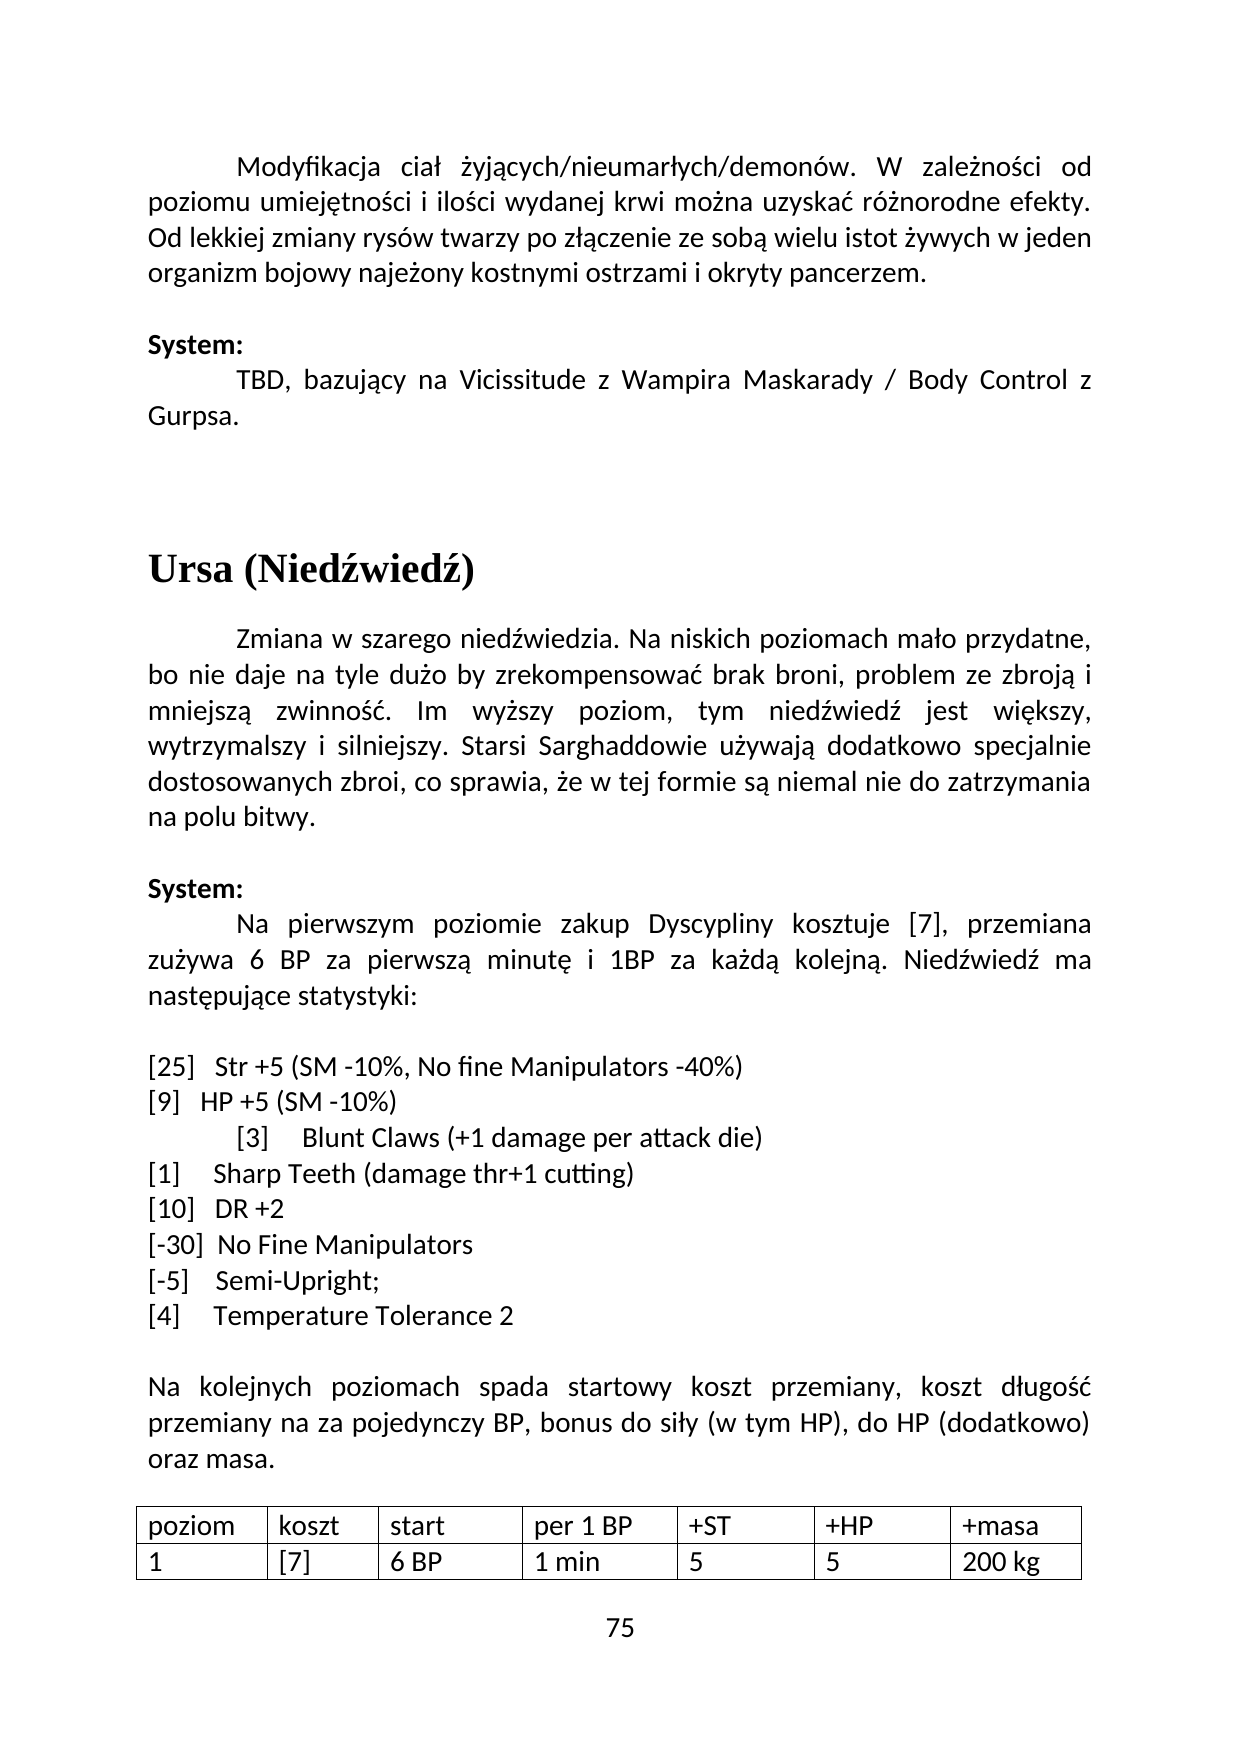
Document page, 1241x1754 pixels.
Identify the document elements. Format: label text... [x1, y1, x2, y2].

table_header koszt [268, 1507, 378, 1542]
text [9] HP +5 (SM -10%) [148, 1083, 1093, 1119]
text [4] Temperature Tolerance 2 [148, 1297, 1093, 1333]
table_header poziom [137, 1507, 267, 1542]
table_header +masa [951, 1507, 1081, 1542]
table_cell 5 [678, 1544, 814, 1579]
table_cell 1 min [523, 1544, 677, 1579]
text System: [148, 326, 1093, 361]
text Zmiana w szarego niedźwiedzia. Na niskich poziomach mało przydatne, bo nie daje na tyle dużo by zrekompensować brak broni, problem ze zbroją i mniejszą zwinność. Im wyższy poziom, tym niedźwiedź jest większy, wytrzymalszy i silniejszy. Starsi Sarghaddowie używają dodatkowo specjalnie dostosowanych zbroi, co sprawia, że w tej formie są niemal nie do zatrzymania na polu bitwy. [148, 620, 1093, 834]
text [1] Sharp Teeth (damage thr+1 cutting) [148, 1155, 1093, 1190]
text [-5] Semi-Upright; [148, 1262, 1093, 1297]
text TBD, bazujący na Vicissitude z Wampira Maskarady / Body Control z Gurpsa. [148, 361, 1093, 433]
table_cell [7] [268, 1544, 378, 1579]
text Na pierwszym poziomie zakup Dyscypliny kosztuje [7], przemiana zużywa 6 BP za pierwszą minutę i 1BP za każdą kolejną. Niedźwiedź ma następujące statystyki: [148, 905, 1093, 1012]
table_cell 1 [137, 1544, 267, 1579]
table_header +HP [815, 1507, 950, 1542]
text Na kolejnych poziomach spada startowy koszt przemiany, koszt długość przemiany na za pojedynczy BP, bonus do siły (w tym HP), do HP (dodatkowo) oraz masa. [148, 1368, 1093, 1475]
text [-30] No Fine Manipulators [148, 1226, 1093, 1262]
table_cell 5 [815, 1544, 950, 1579]
subtitle Ursa (Niedźwiedź) [148, 543, 1093, 591]
text Modyfikacja ciał żyjących/nieumarłych/demonów. W zależności od poziomu umiejętności i ilości wydanej krwi można uzyskać różnorodne efekty. Od lekkiej zmiany rysów twarzy po złączenie ze sobą wielu istot żywych w jeden organizm bojowy najeżony kostnymi ostrzami i okryty pancerzem. [148, 148, 1093, 290]
text [25] Str +5 (SM -10%, No fine Manipulators -40%) [148, 1048, 1093, 1083]
table_header +ST [678, 1507, 814, 1542]
table_cell 6 BP [379, 1544, 522, 1579]
text System: [148, 870, 1093, 905]
table_header start [379, 1507, 522, 1542]
text [10] DR +2 [148, 1190, 1093, 1226]
table_header per 1 BP [523, 1507, 677, 1542]
table_cell 200 kg [951, 1544, 1081, 1579]
text [3] Blunt Claws (+1 damage per attack die) [148, 1119, 1093, 1155]
